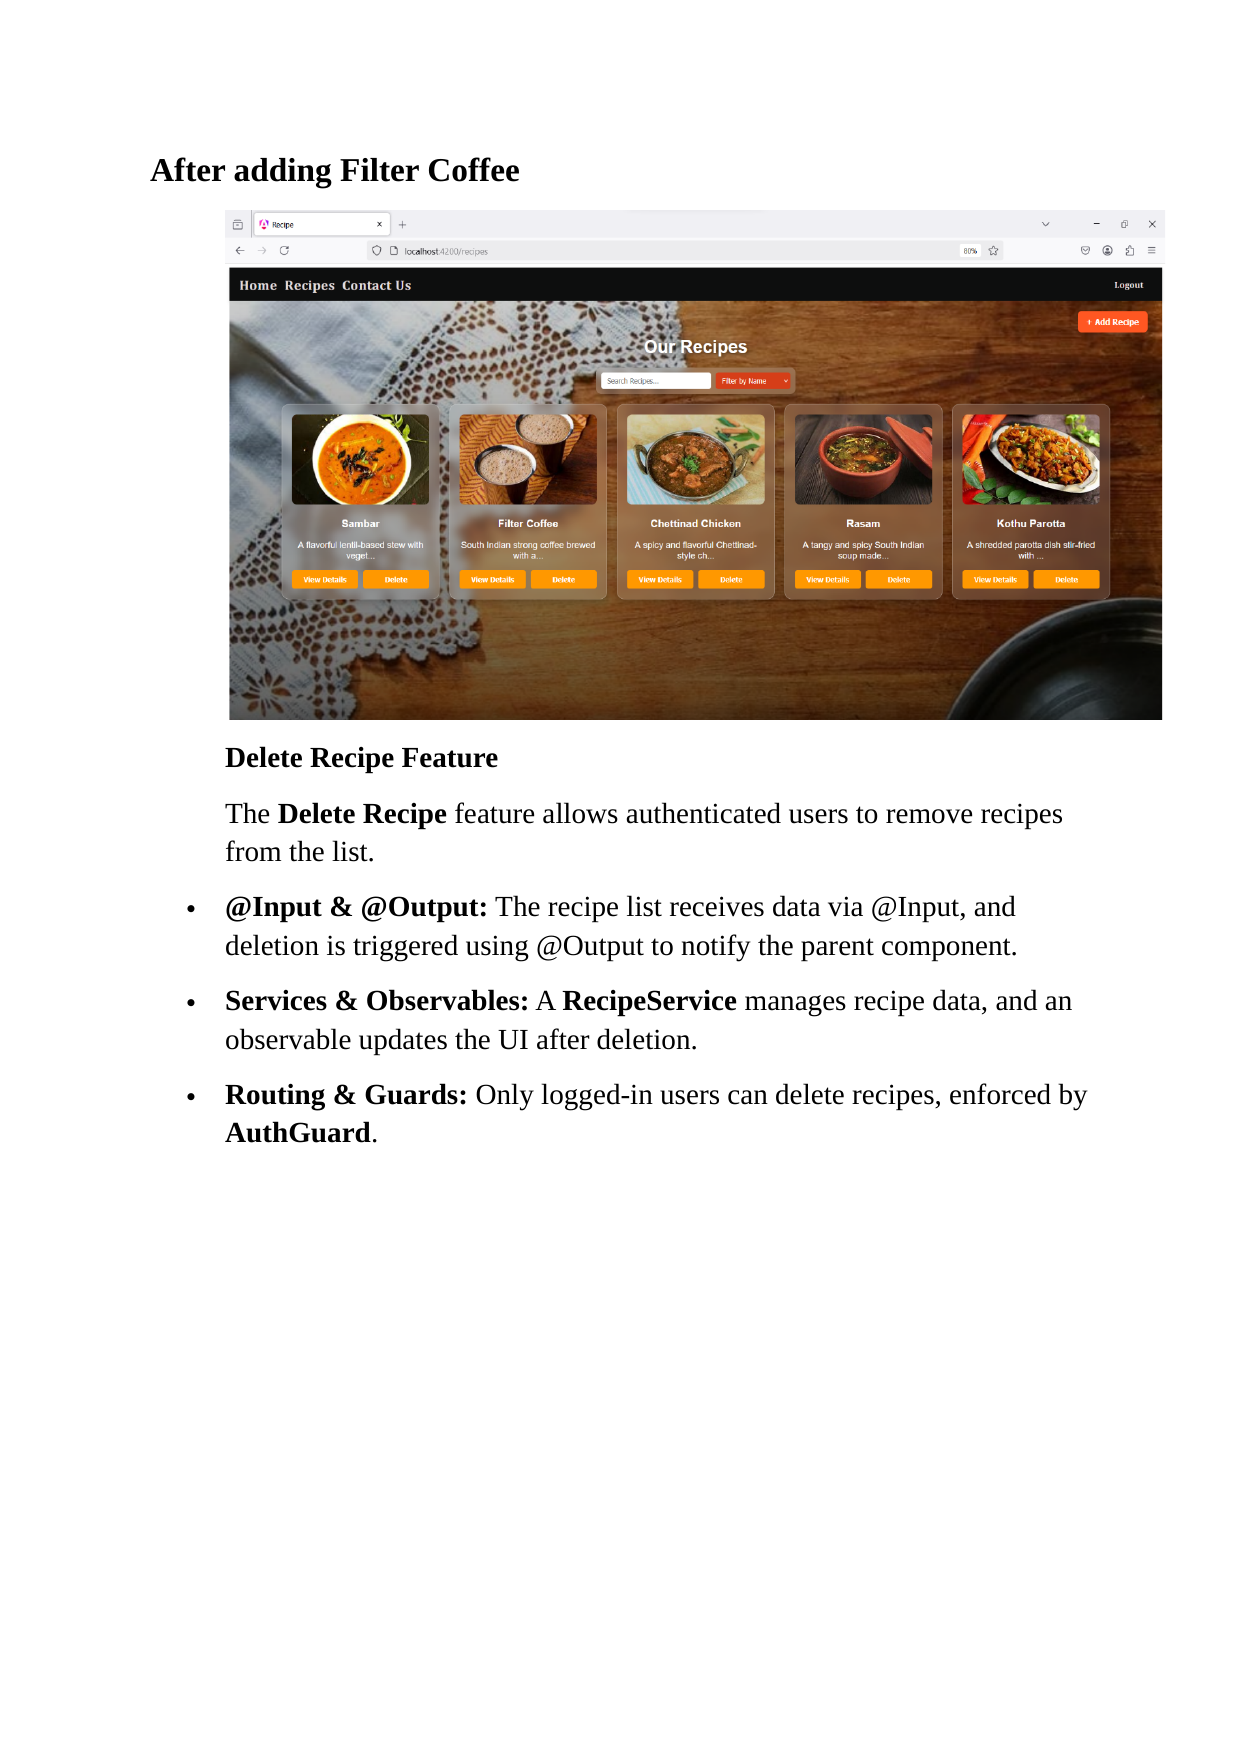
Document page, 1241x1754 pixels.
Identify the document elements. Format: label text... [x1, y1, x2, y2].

text After adding Filter Coffee [150, 150, 1090, 188]
list Routing & Guards: Only logged-in users can delete recipes, enforced by AuthGuard. [187, 1077, 1090, 1149]
list @Input & @Output: The recipe list receives data via @Input, and deletion is triggered using @Output to notify the parent component. [187, 889, 1090, 962]
picture [225, 210, 1166, 720]
text Delete Recipe Feature [225, 741, 1090, 774]
text The Delete Recipe feature allows authenticated users to remove recipes from the list. [225, 796, 1090, 868]
list Services & Observables: A RecipeService manages recipe data, and an observable updates the UI after deletion. [187, 983, 1090, 1055]
